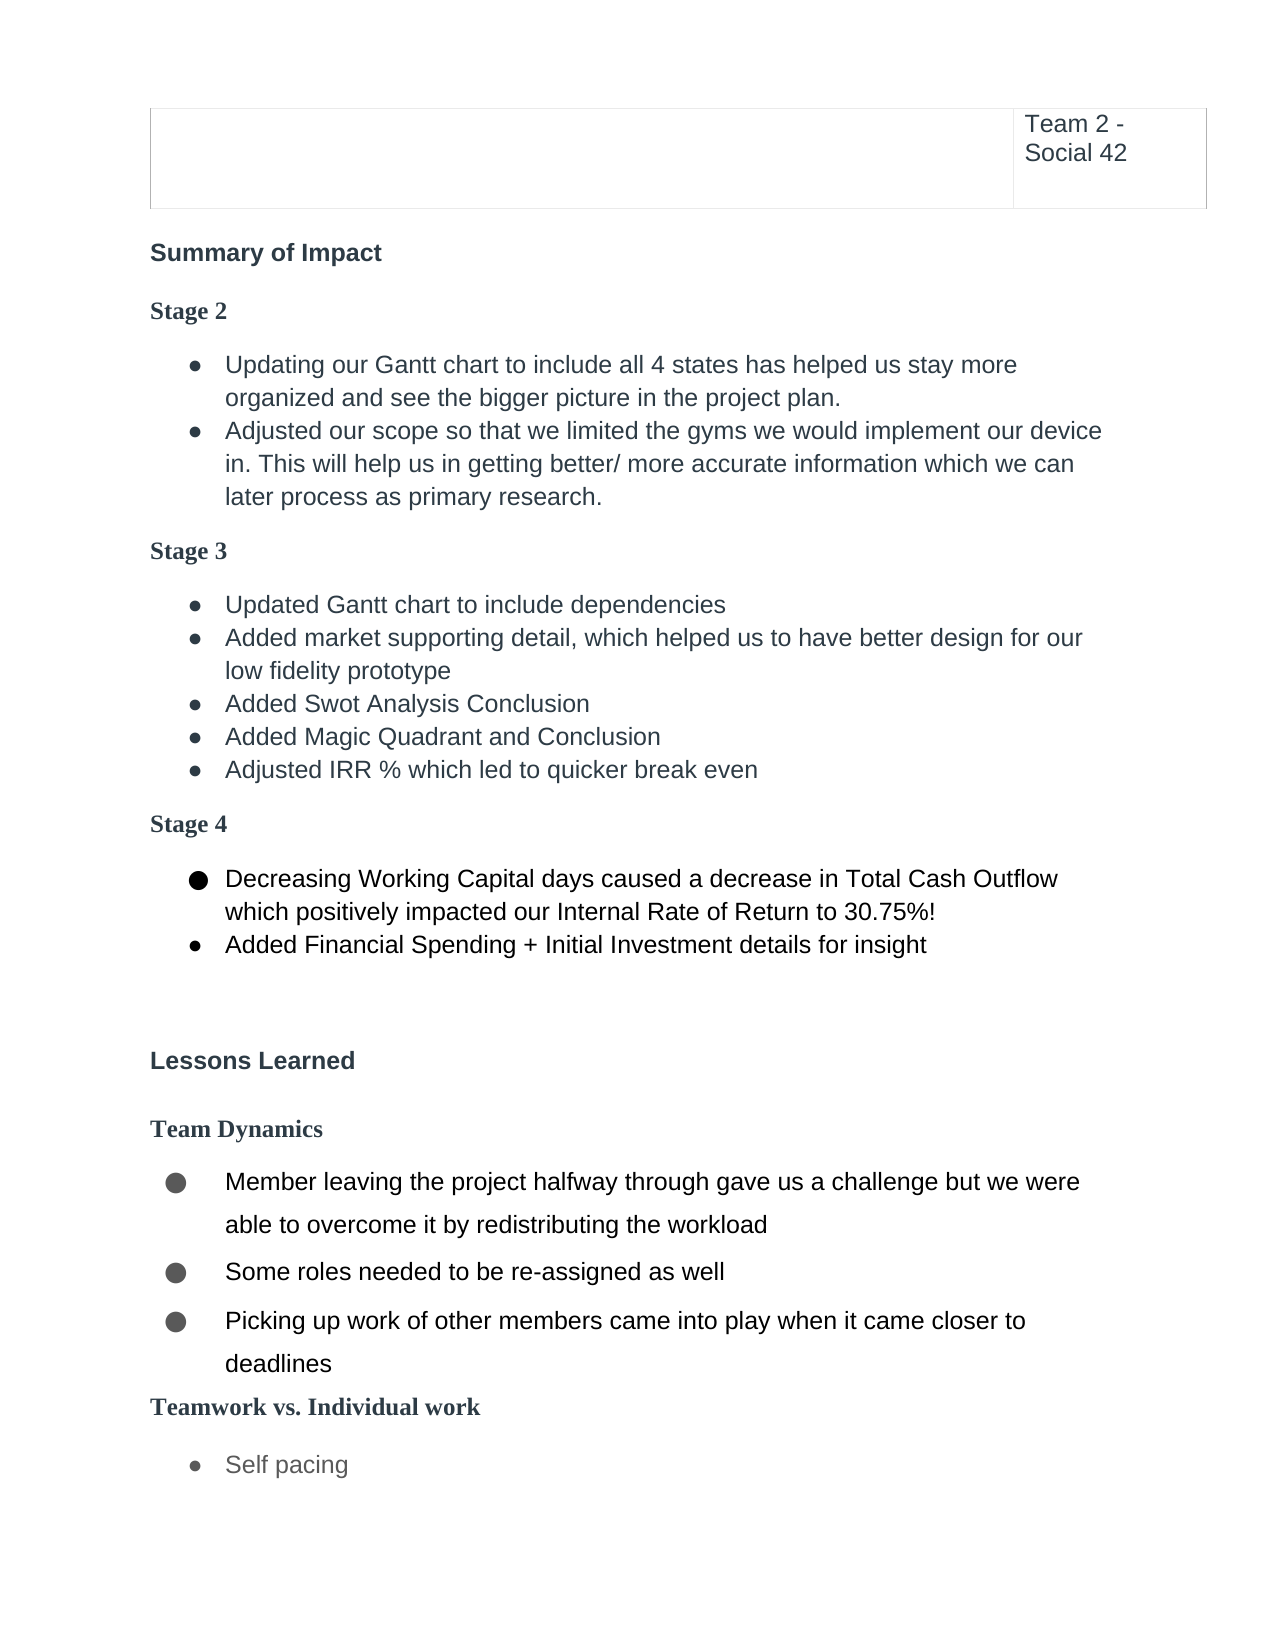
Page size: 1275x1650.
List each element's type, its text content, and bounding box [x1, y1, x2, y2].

list Added Financial Spending + Initial Investment details for insight [187, 930, 1125, 958]
subtitle Lessons Learned [150, 1046, 1125, 1074]
subtitle Team Dynamics [150, 1114, 1125, 1143]
list Adjusted IRR % which led to quicker break even [187, 755, 1125, 783]
list Self pacing [187, 1450, 1125, 1478]
list Added Swot Analysis Conclusion [187, 689, 1125, 717]
list Adjusted our scope so that we limited the gyms we would implement our device in. This will help us in getting better/ more accurate information which we can later process as primary research. [187, 416, 1125, 511]
list Some roles needed to be re-assigned as well [187, 1253, 1125, 1286]
subtitle Stage 2 [150, 296, 1125, 325]
list Added Magic Quadrant and Conclusion [187, 722, 1125, 751]
list Decreasing Working Capital days caused a decrease in Total Cash Outflow which positively impacted our Internal Rate of Return to 30.75%! [187, 862, 1125, 926]
list Updating our Gantt chart to include all 4 states has helped us stay more organized and see the bigger picture in the project plan. [187, 350, 1125, 412]
list Member leaving the project halfway through gave us a challenge but we were able to overcome it by redistributing the workload [187, 1163, 1125, 1239]
subtitle Stage 4 [150, 809, 1125, 837]
subtitle Teamwork vs. Individual work [150, 1392, 1125, 1421]
subtitle Summary of Impact [150, 238, 1125, 267]
list Updated Gantt chart to include dependencies [187, 590, 1125, 618]
list Picking up work of other members came into play when it came closer to deadlines [187, 1302, 1125, 1378]
list Added market supporting detail, which helped us to have better design for our low fidelity prototype [187, 623, 1125, 684]
subtitle Stage 3 [150, 536, 1125, 564]
